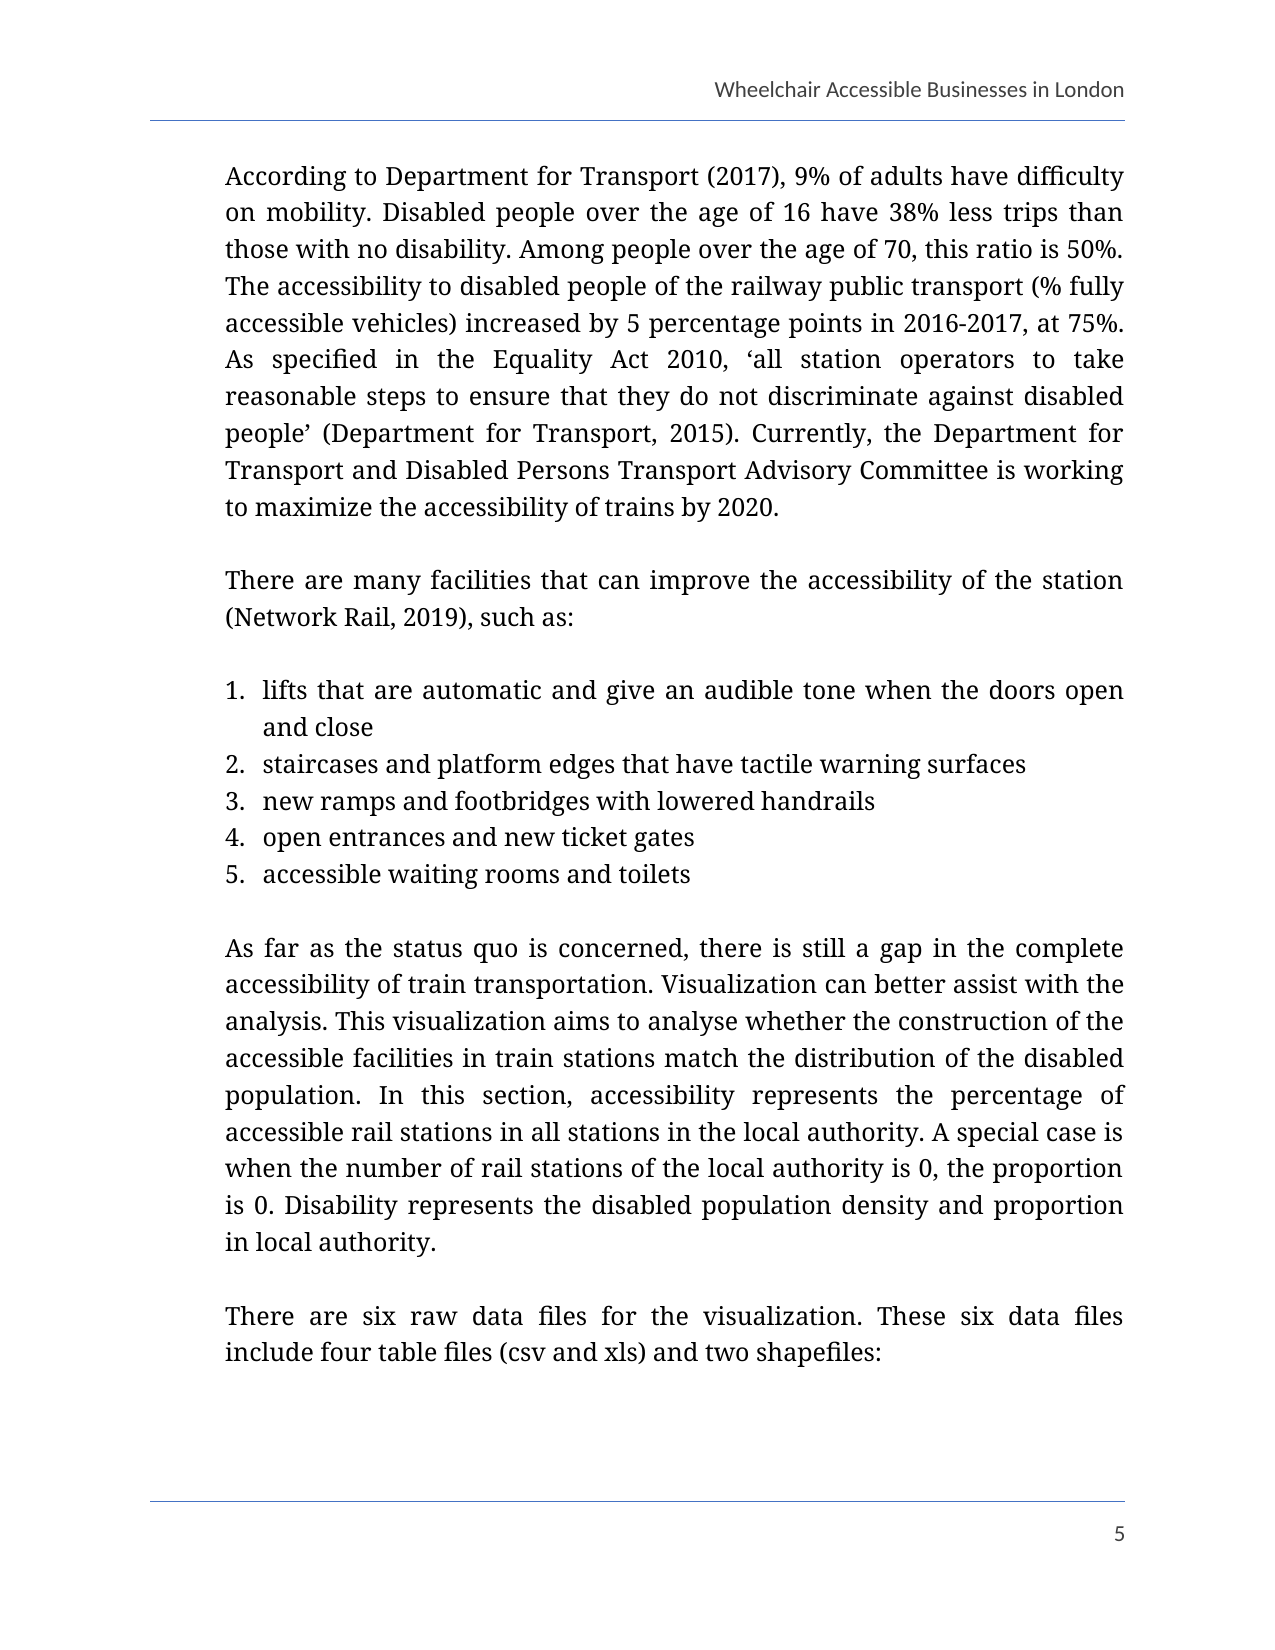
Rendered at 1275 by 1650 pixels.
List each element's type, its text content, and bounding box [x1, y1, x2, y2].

list According to Department for Transport (2017), 9% of adults have difficulty on mobility. Disabled people over the age of 16 have 38% less trips than those with no disability. Among people over the age of 70, this ratio is 50%. The accessibility to disabled people of the railway public transport (% fully accessible vehicles) increased by 5 percentage points in 2016-2017, at 75%. As specified in the Equality Act 2010, ‘all station operators to take reasonable steps to ensure that they do not discriminate against disabled people’ (Department for Transport, 2015). Currently, the Department for Transport and Disabled Persons Transport Advisory Committee is working to maximize the accessibility of trains by 2020. [225, 158, 1125, 523]
list lifts that are automatic and give an audible tone when the doors open and close [225, 673, 1125, 744]
list There are six raw data files for the visualization. These six data files include four table files (csv and xls) and two shapefiles: [225, 1298, 1125, 1369]
list open entrances and new ticket gates [225, 820, 1125, 854]
list As far as the status quo is concerned, there is still a gap in the complete accessibility of train transportation. Visualization can better assist with the analysis. This visualization aims to analyse whether the construction of the accessible facilities in train stations match the distribution of the disabled population. In this section, accessibility represents the percentage of accessible rail stations in all stations in the local authority. A special case is when the number of rail stations of the local authority is 0, the proportion is 0. Disability represents the disabled population density and proportion in local authority. [225, 930, 1125, 1259]
list new ramps and footbridges with lowered handrails [225, 783, 1125, 817]
list There are many facilities that can improve the accessibility of the station (Network Rail, 2019), such as: [225, 563, 1125, 633]
list accessible waiting rooms and toilets [225, 857, 1125, 891]
list staircases and platform edges that have tactile warning surfaces [225, 747, 1125, 781]
